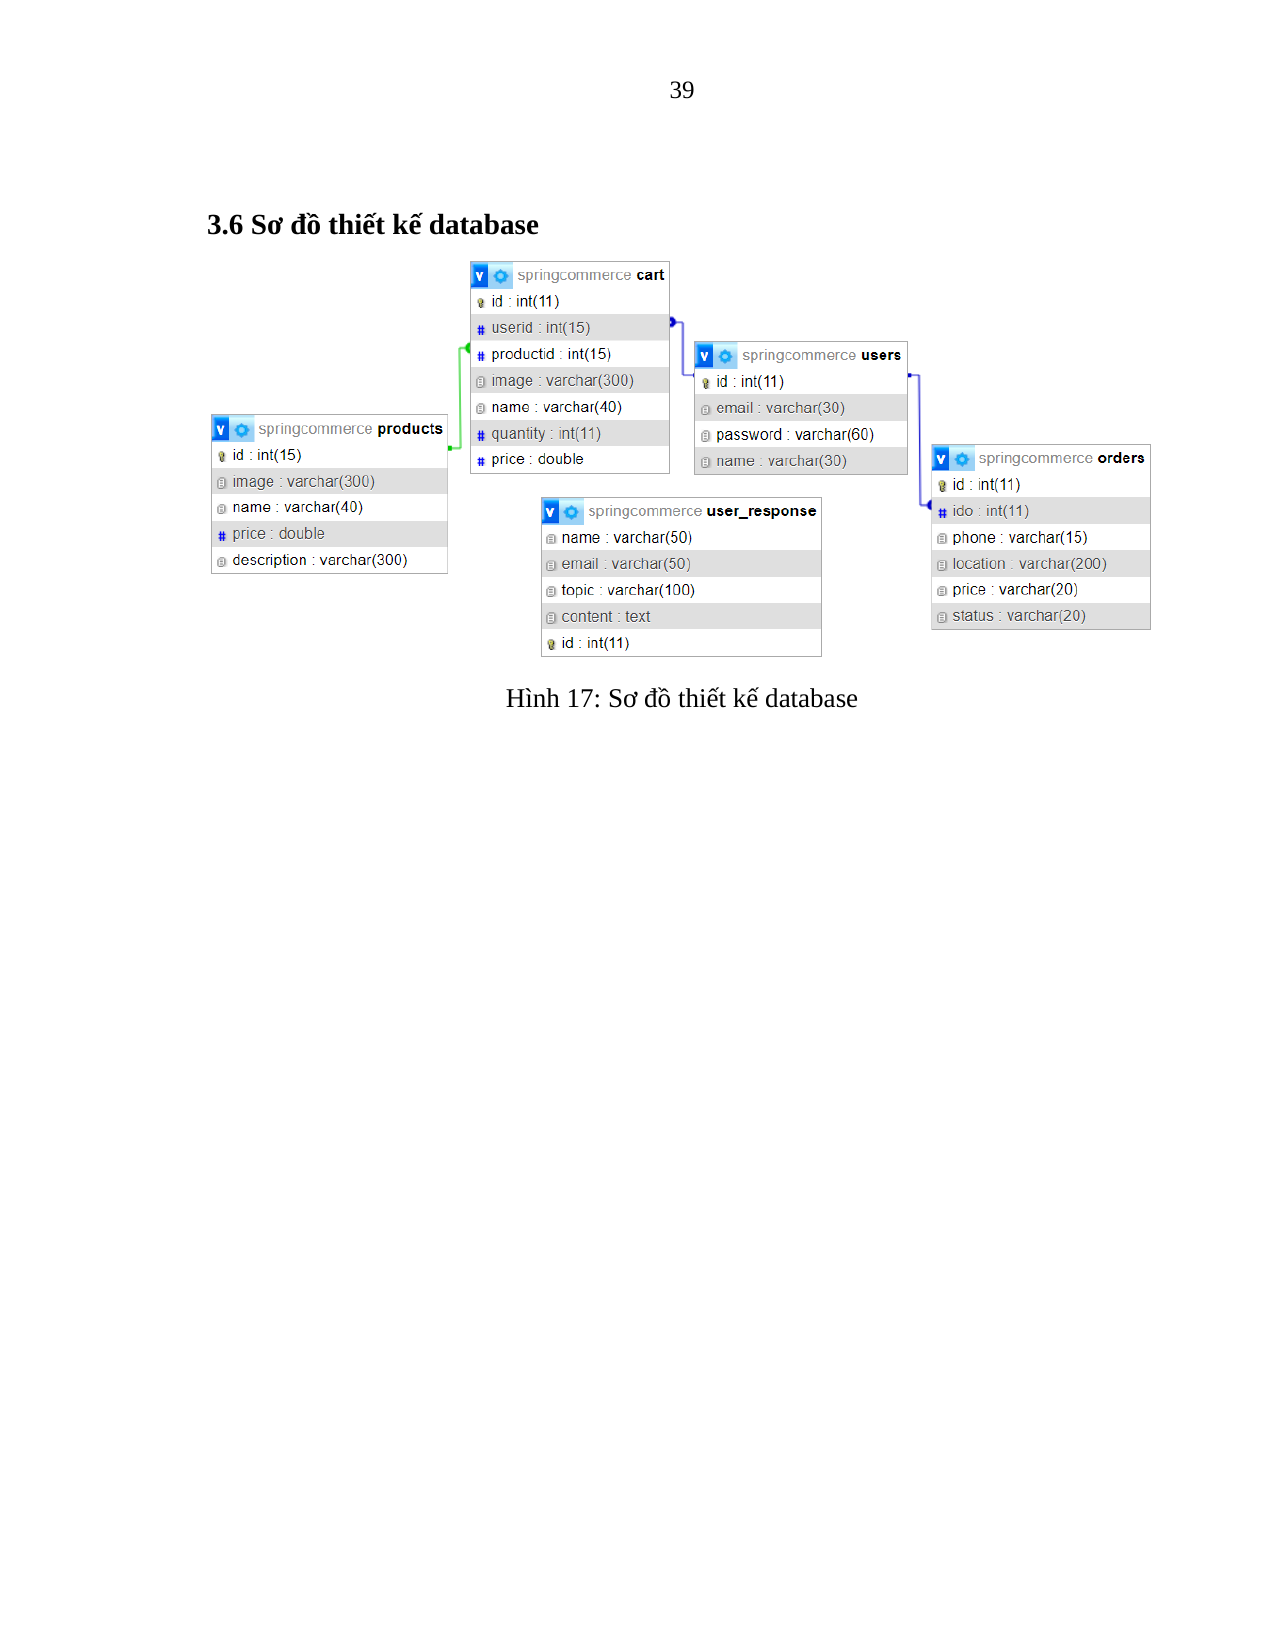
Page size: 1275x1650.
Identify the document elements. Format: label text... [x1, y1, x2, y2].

text 3.6 Sơ đồ thiết kế database [207, 207, 1157, 240]
picture [206, 257, 1157, 662]
text Hình 17: Sơ đồ thiết kế database [207, 682, 1157, 713]
